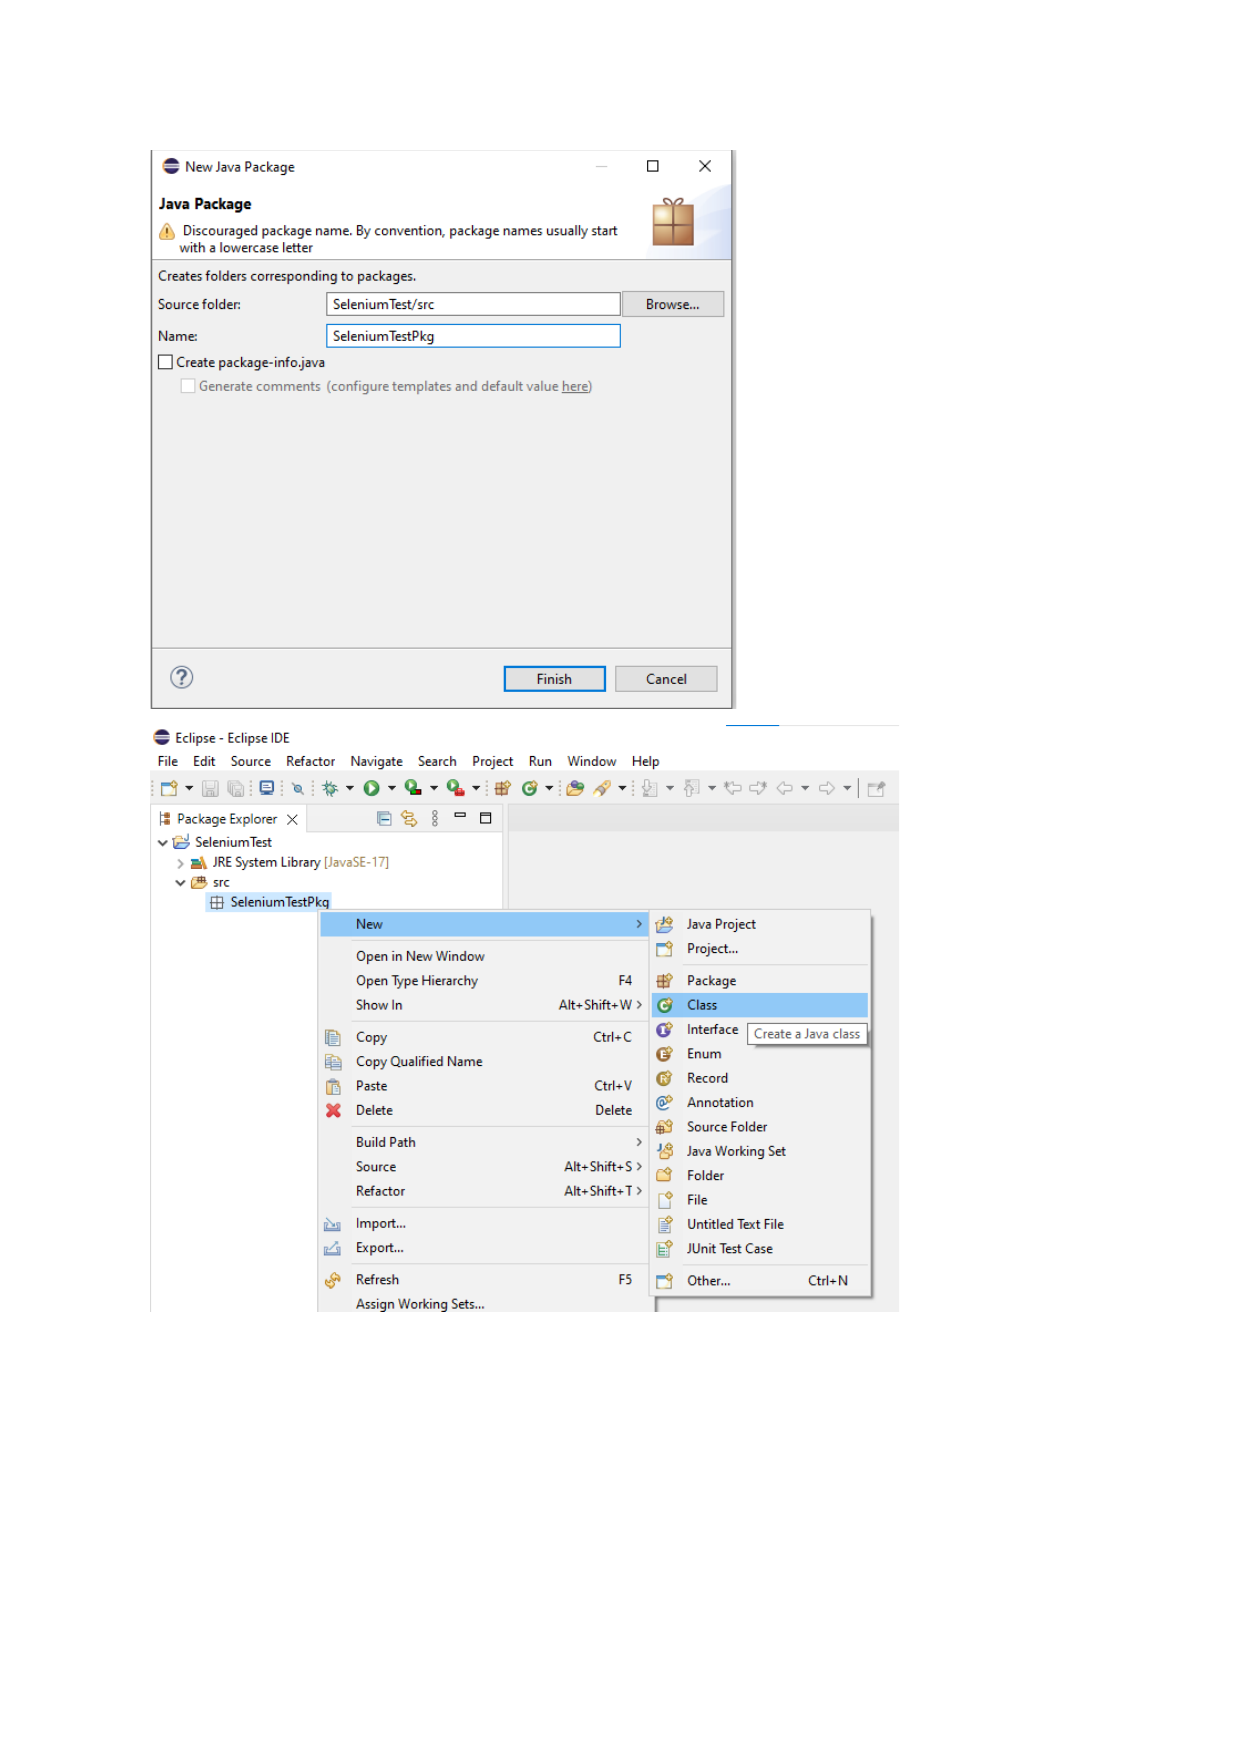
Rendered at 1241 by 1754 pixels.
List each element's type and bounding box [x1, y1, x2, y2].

picture [150, 150, 737, 709]
picture [150, 725, 900, 1312]
